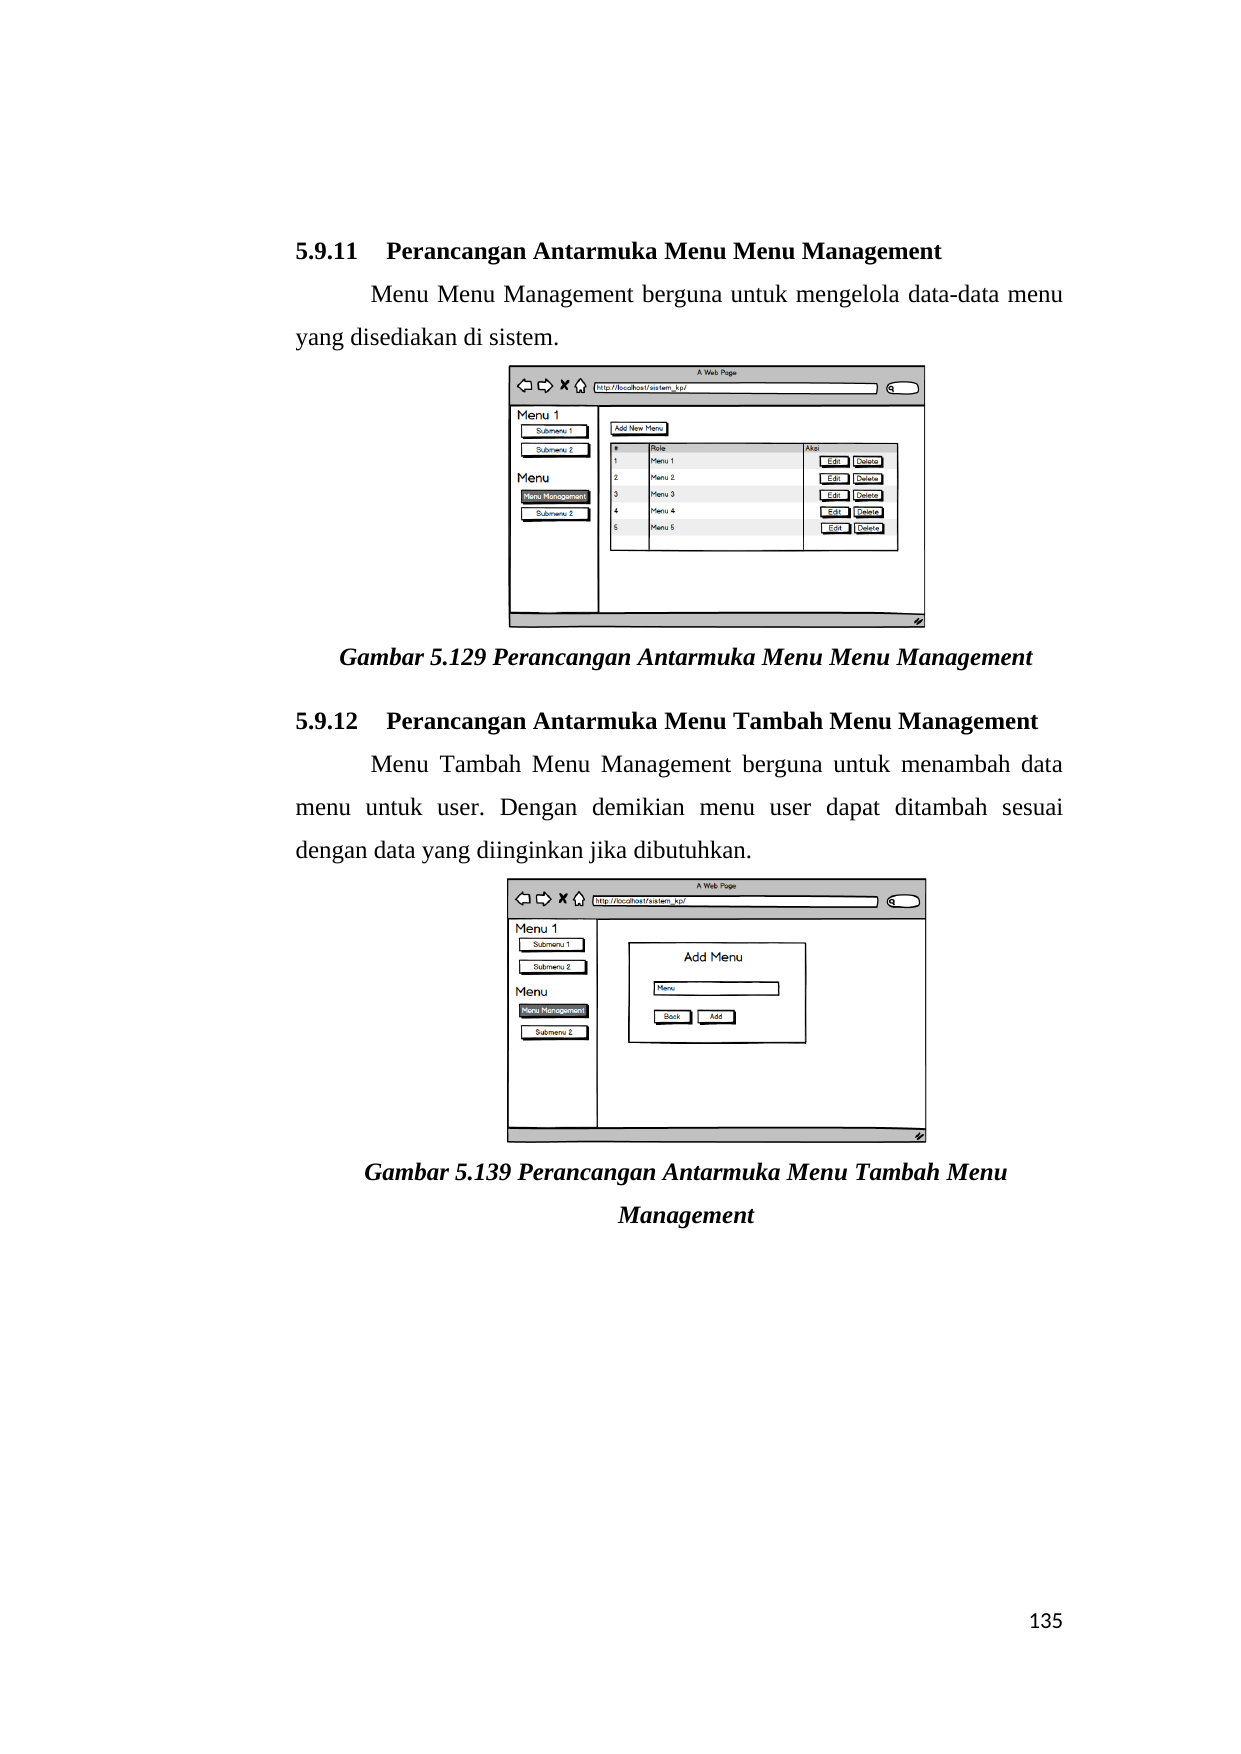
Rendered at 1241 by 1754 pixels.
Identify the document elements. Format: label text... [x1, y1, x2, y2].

text Gambar 5.129 Perancangan Antarmuka Menu Menu Management [311, 642, 1063, 671]
picture [508, 365, 926, 628]
subtitle Perancangan Antarmuka Menu Tambah Menu Management [295, 706, 1063, 735]
text Menu Menu Management berguna untuk mengelola data-data menu yang disediakan di sistem. [295, 279, 1063, 351]
subtitle Perancangan Antarmuka Menu Menu Management [295, 236, 1063, 265]
text Menu Tambah Menu Management berguna untuk menambah data menu untuk user. Dengan demikian menu user dapat ditambah sesuai dengan data yang diinginkan jika dibutuhkan. [295, 749, 1063, 864]
text Gambar 5.139 Perancangan Antarmuka Menu Tambah Menu Management [311, 1157, 1063, 1228]
picture [507, 878, 927, 1143]
